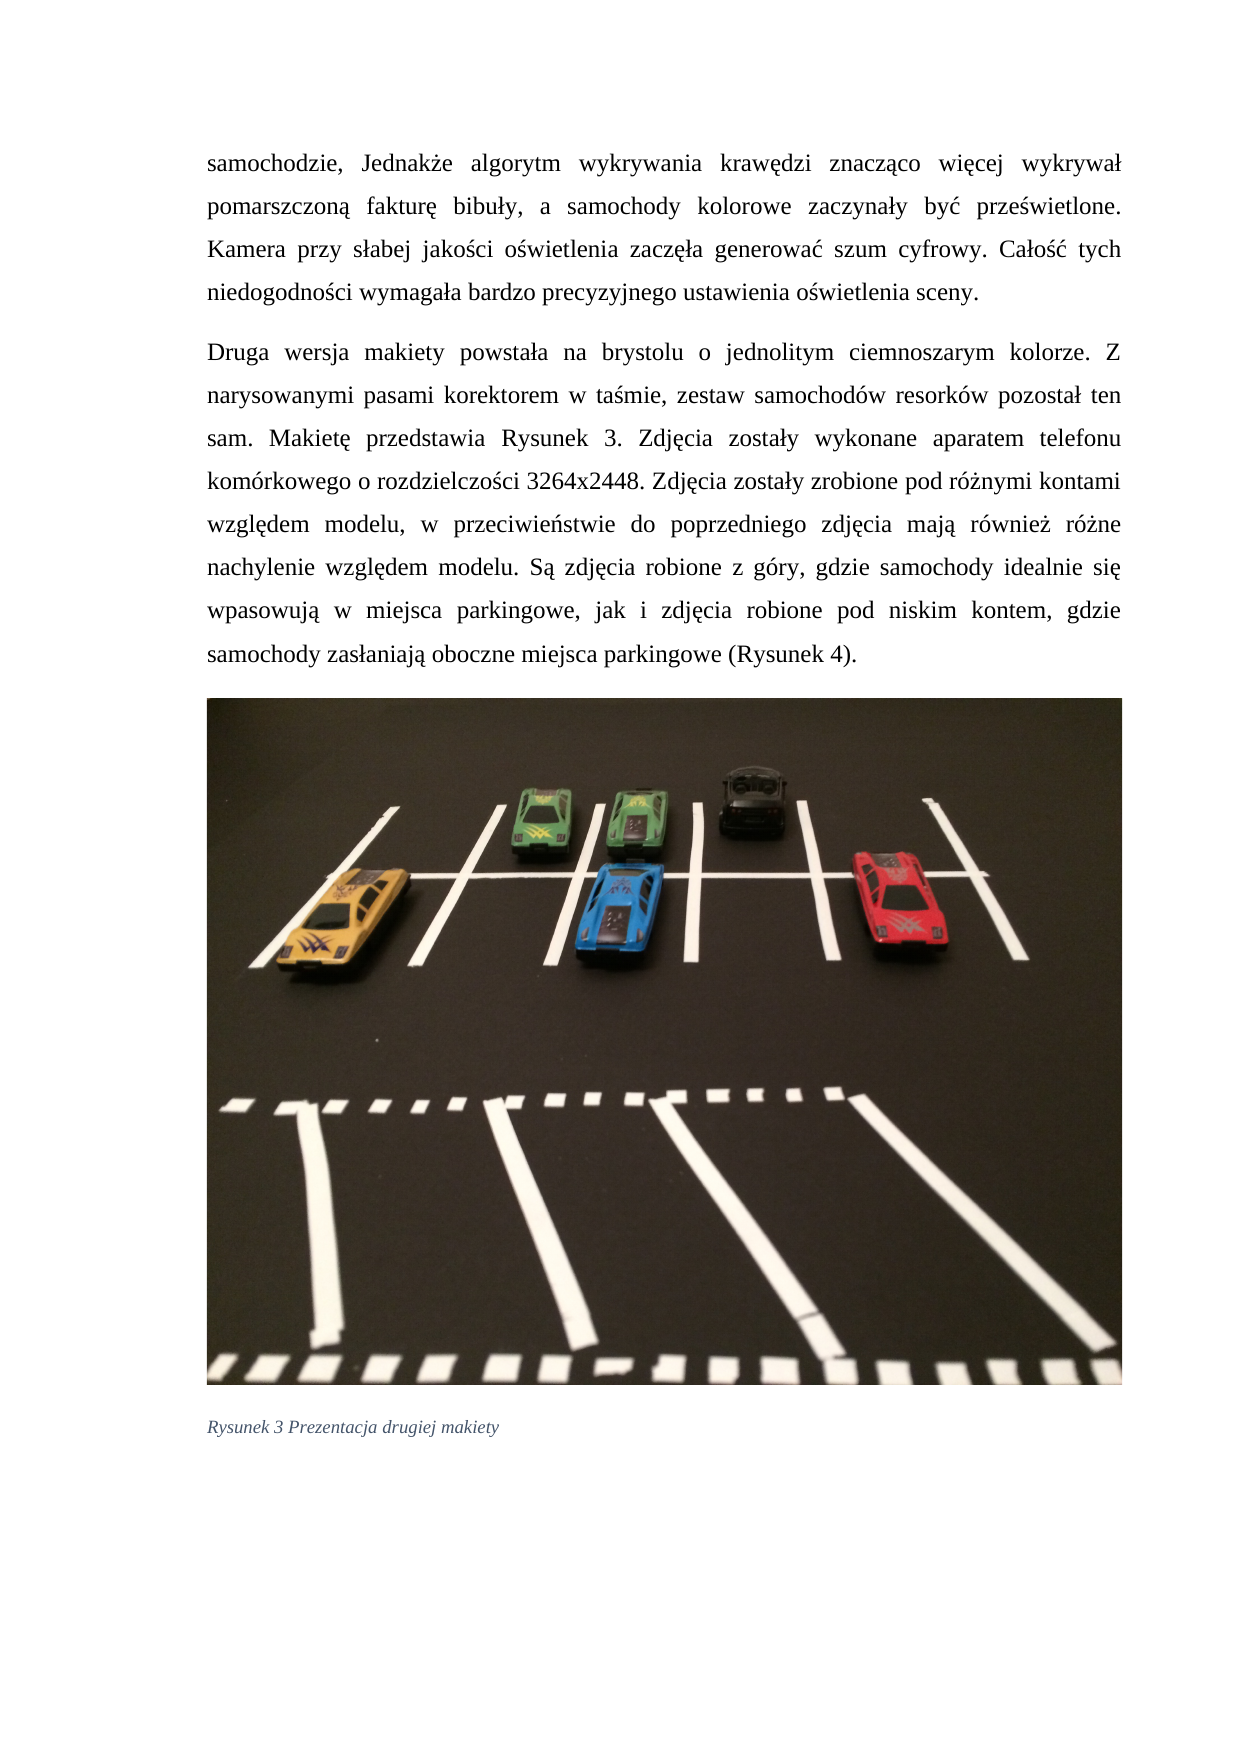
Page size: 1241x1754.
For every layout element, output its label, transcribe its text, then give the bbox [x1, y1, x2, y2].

picture [206, 698, 1123, 1385]
text Druga wersja makiety powstała na brystolu o jednolitym ciemnoszarym kolorze. Z narysowanymi pasami korektorem w taśmie, zestaw samochodów resorków pozostał ten sam. Makietę przedstawia Rysunek 3. Zdjęcia zostały wykonane aparatem telefonu komórkowego o rozdzielczości 3264x2448. Zdjęcia zostały zrobione pod różnymi kontami względem modelu, w przeciwieństwie do poprzedniego zdjęcia mają również różne nachylenie względem modelu. Są zdjęcia robione z góry, gdzie samochody idealnie się wpasowują w miejsca parkingowe, jak i zdjęcia robione pod niskim kontem, gdzie samochody zasłaniają oboczne miejsca parkingowe (Rysunek 4). [207, 337, 1122, 667]
